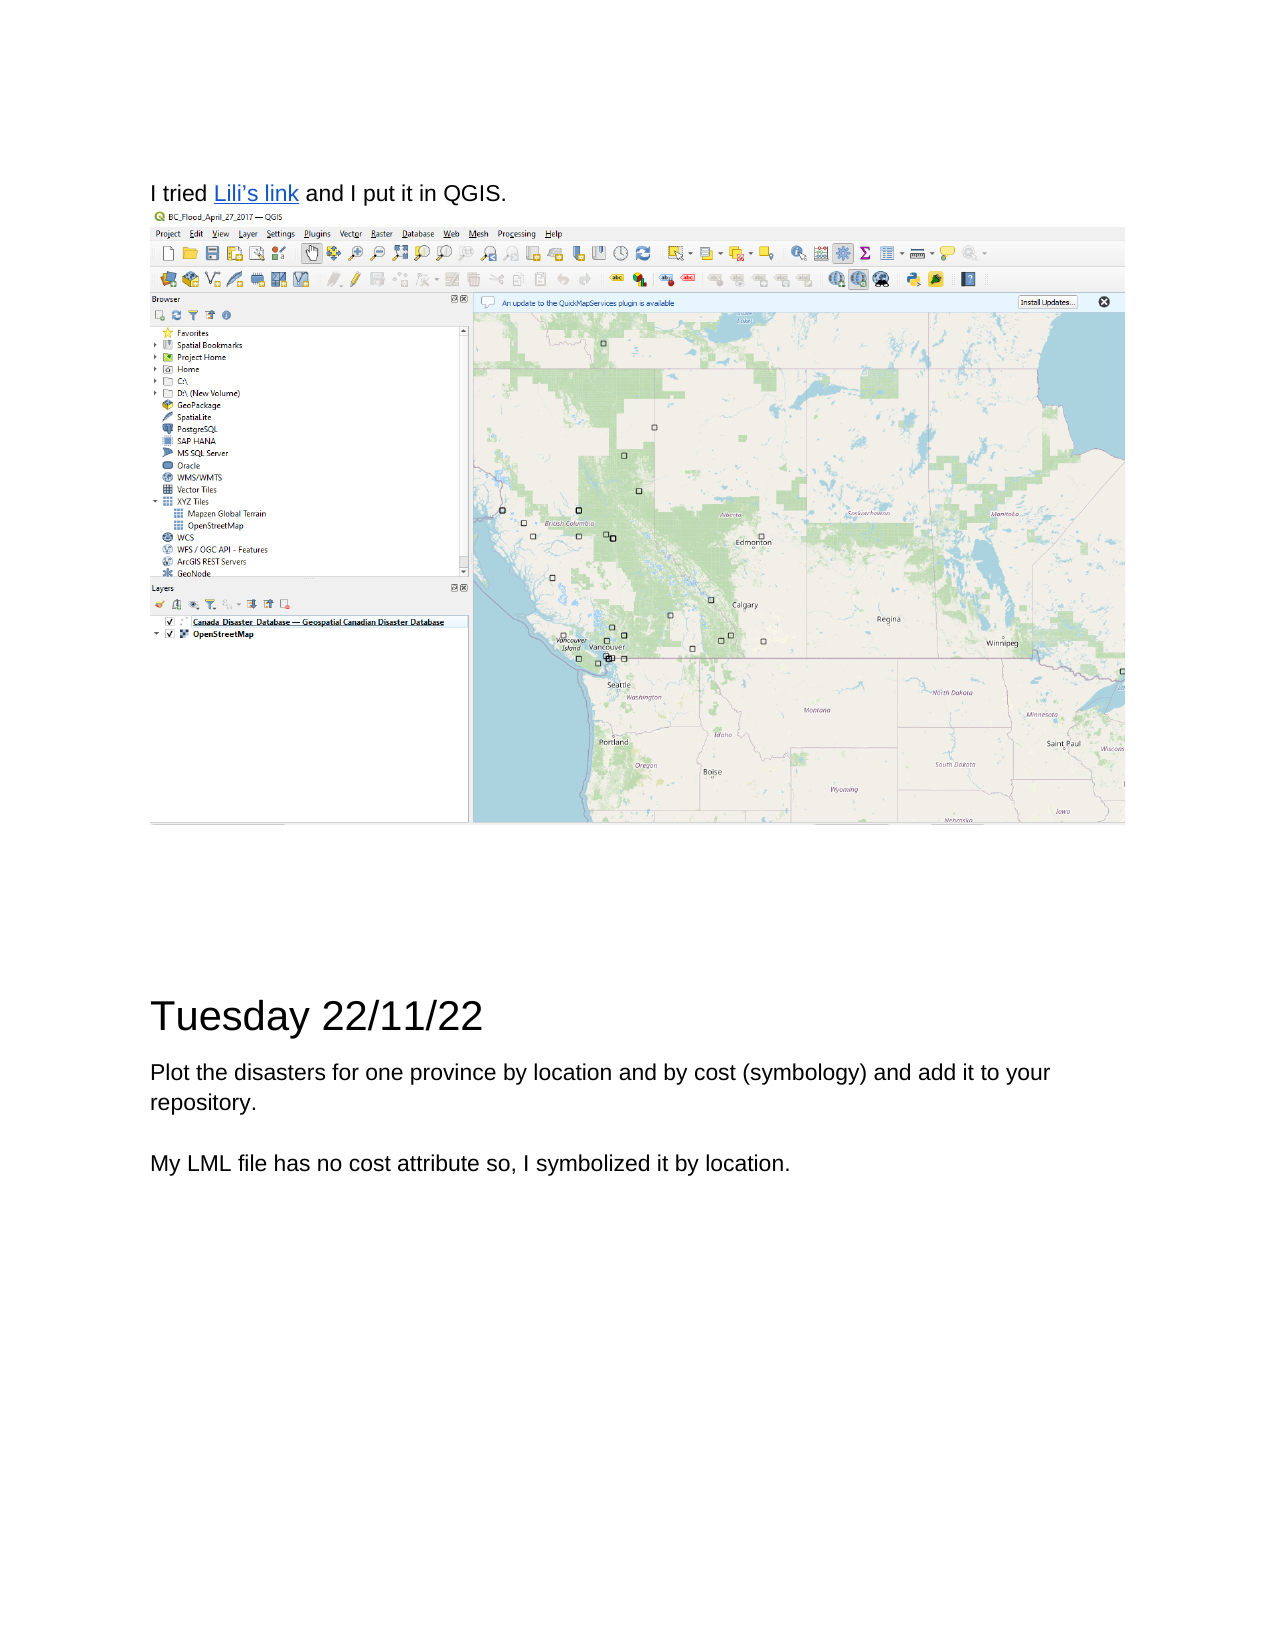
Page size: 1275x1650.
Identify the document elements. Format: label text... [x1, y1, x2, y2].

subtitle Tuesday 22/11/22 [150, 991, 1125, 1039]
text My LML file has no cost attribute so, I symbolized it by location. [150, 1149, 1125, 1176]
text Plot the disasters for one province by location and by cost (symbology) and add it to your repository. [150, 1059, 1125, 1116]
picture [150, 210, 1125, 825]
text I tried Lili’s link and I put it in QGIS. [150, 180, 1125, 207]
